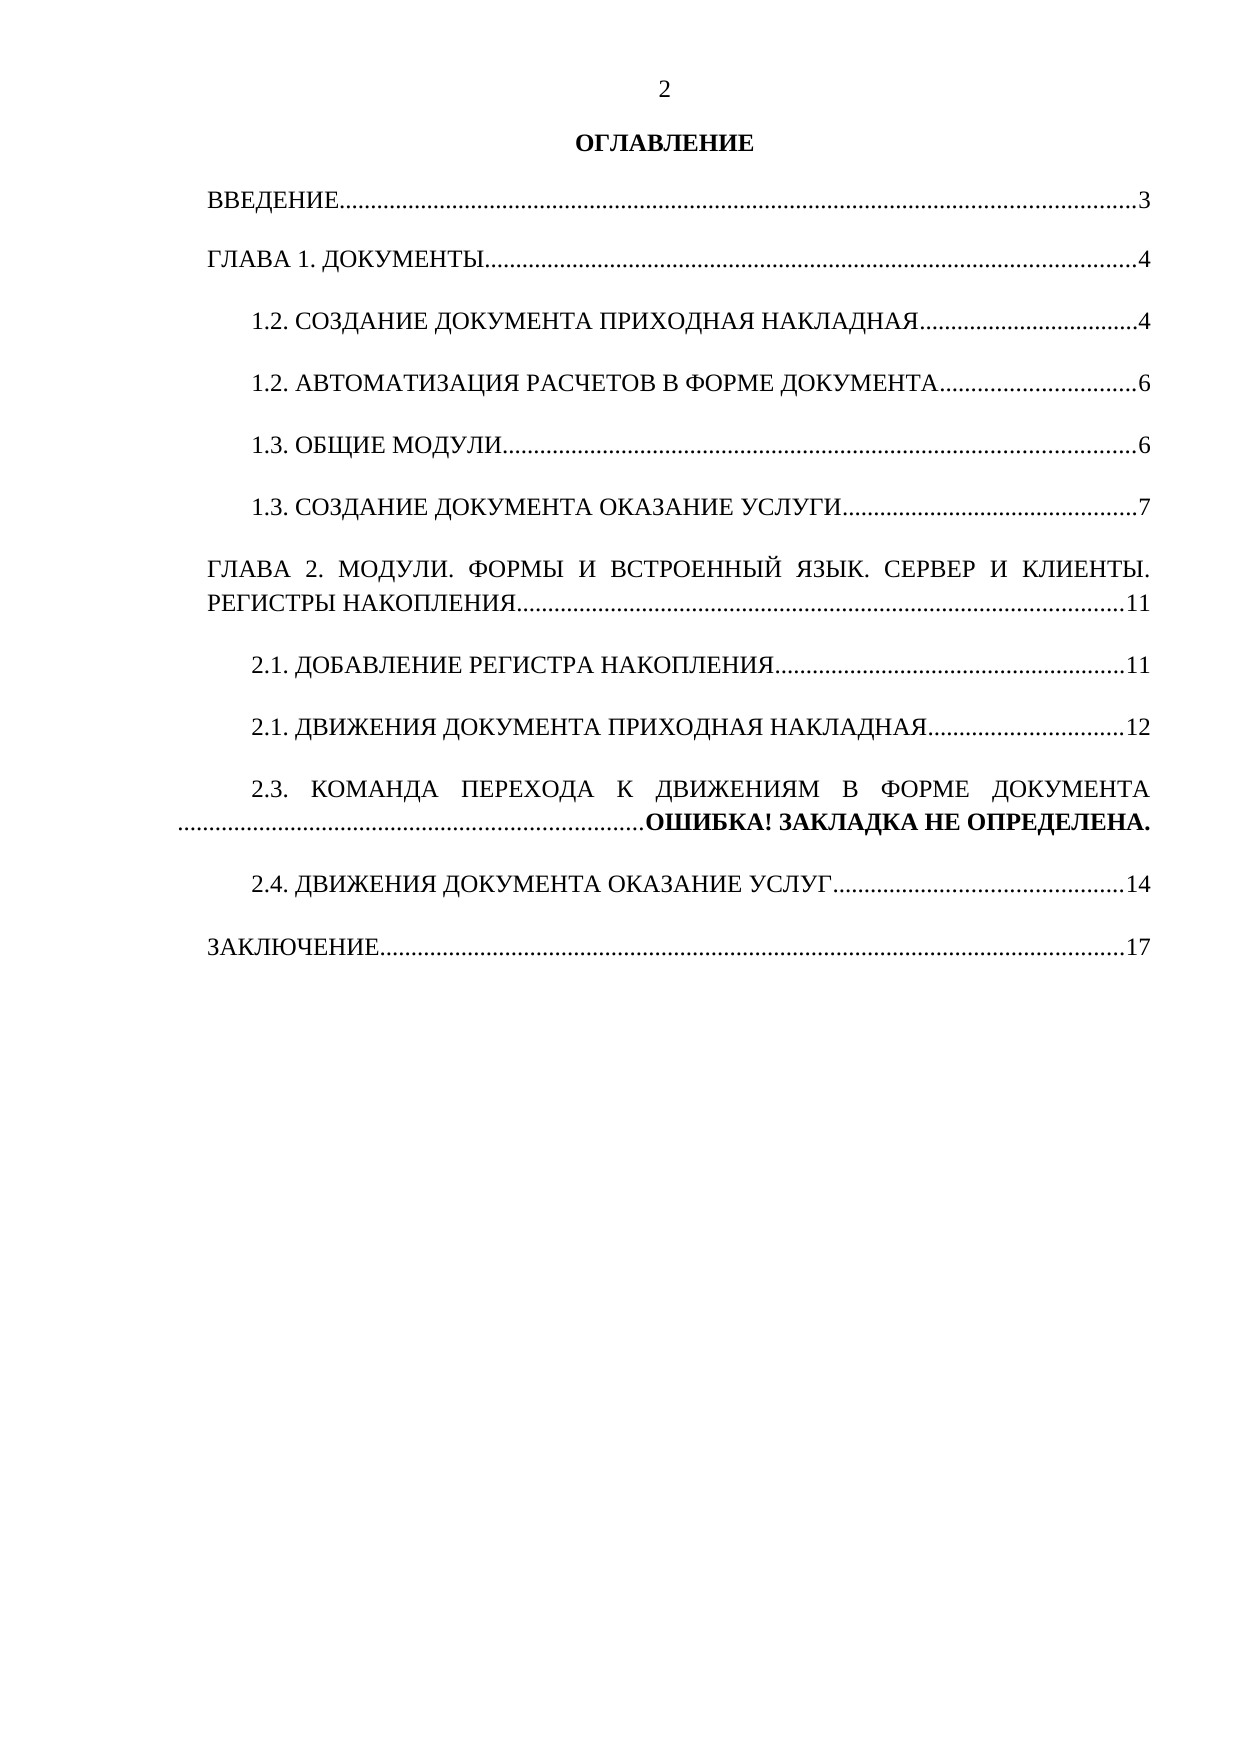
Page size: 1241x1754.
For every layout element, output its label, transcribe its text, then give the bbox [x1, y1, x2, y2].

subtitle ОГЛАВЛЕНИЕ [177, 128, 1152, 156]
text ВВЕДЕНИЕ 3 [207, 186, 1152, 214]
text 1.3. Создание Документа оказание услуги 7 [177, 492, 1152, 521]
text ГЛАВА 2. МОДУЛИ. Формы и встроенный язык. сервер и клиенты. Регистры накопления 11 [207, 554, 1152, 616]
text 2.4. ДВИЖЕНИЯ документа оказание услуг 14 [177, 869, 1152, 898]
text 1.2. СОЗДАНИЕ ДОКУМЕНТА приходная накладная 4 [177, 306, 1152, 334]
text 1.3. ОБЩИЕ МОДУЛИ 6 [177, 430, 1152, 459]
text 2.3. Команда перехода к движениям в форме документа Ошибка! Закладка не определена. [177, 774, 1152, 836]
text ЗАКЛЮЧЕНИЕ 17 [207, 932, 1152, 960]
text 2.1. добавление регистра накопления 11 [177, 650, 1152, 678]
text 2.1. движения документа приходная накладная 12 [177, 712, 1152, 741]
text ГЛАВА 1. ДОКУМЕНТЫ 4 [207, 244, 1152, 272]
text 1.2. АВТОМАТИЗАЦИЯ РАСЧЕТОВ В ФОРМЕ ДОКУМЕНТА 6 [177, 368, 1152, 397]
